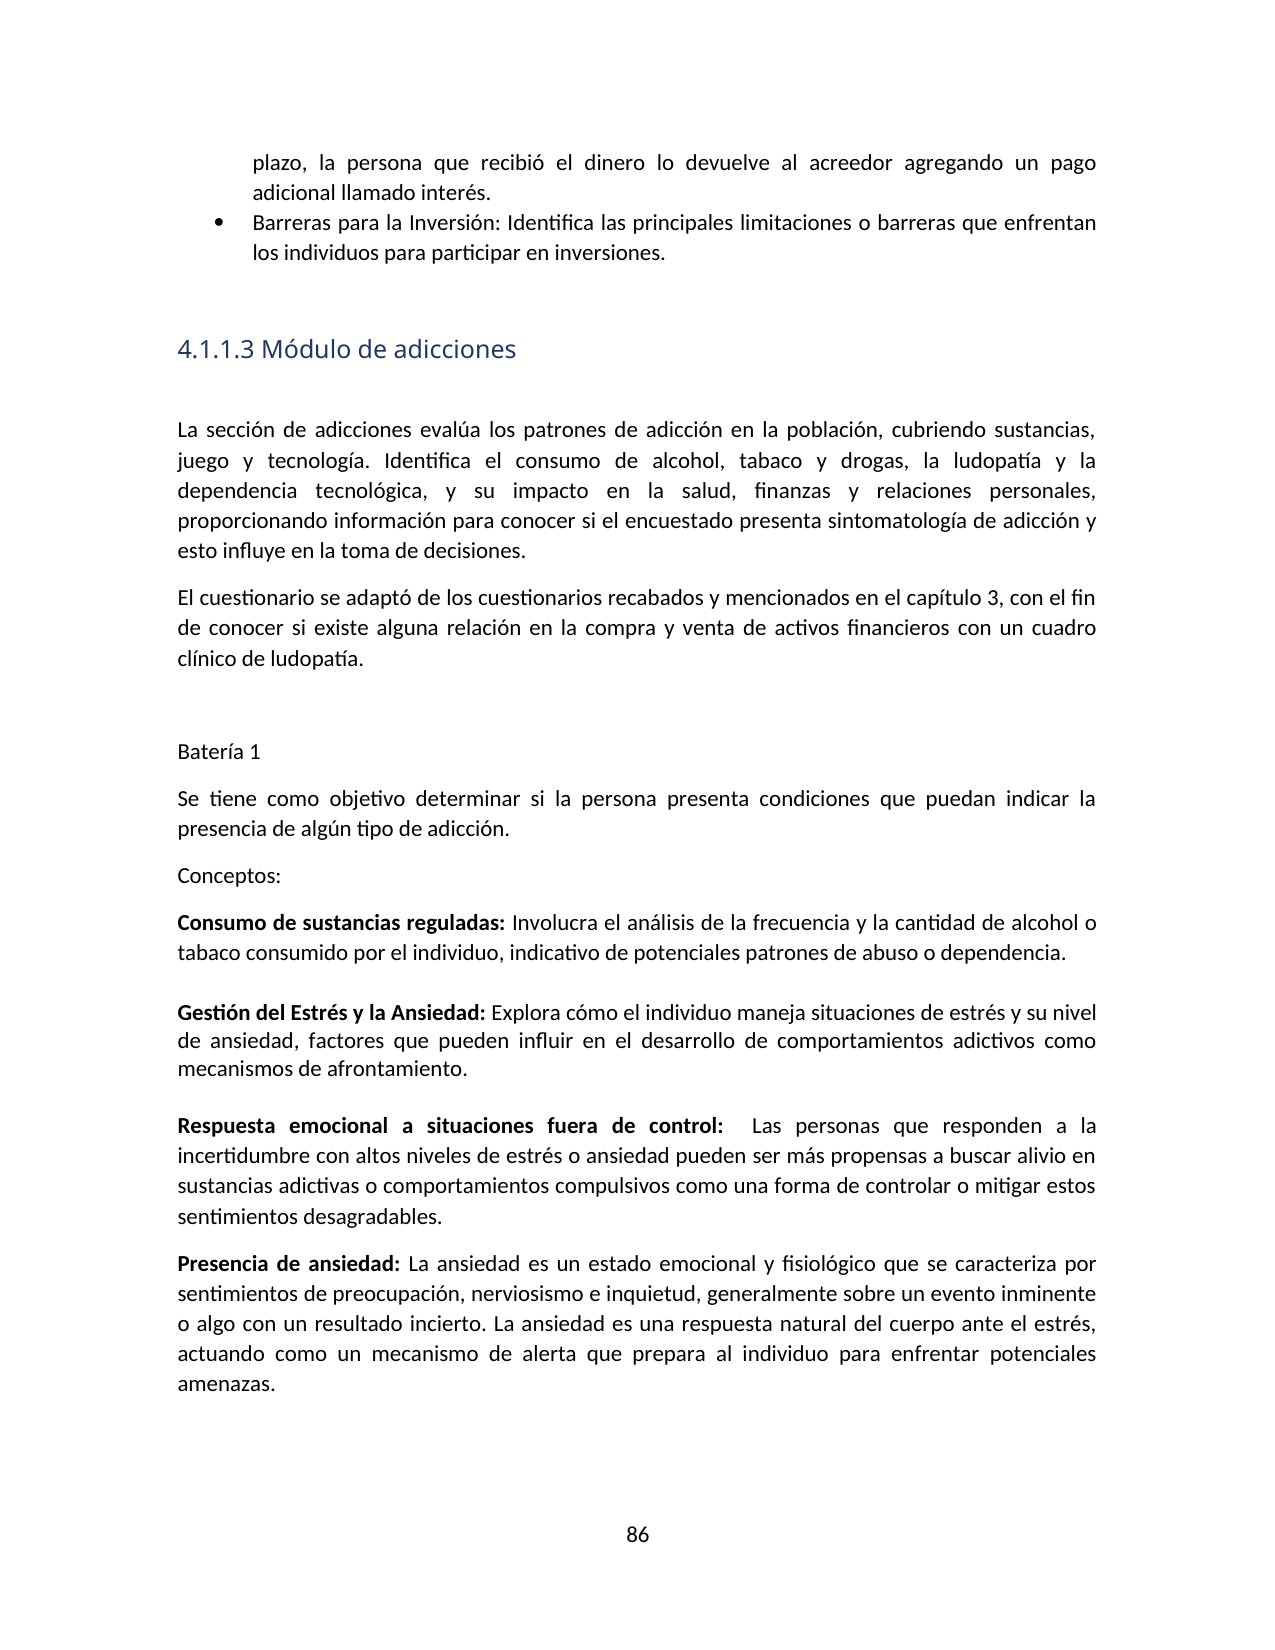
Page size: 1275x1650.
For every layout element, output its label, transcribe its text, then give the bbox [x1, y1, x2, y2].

subtitle 4.1.1.3 Módulo de adicciones [177, 332, 1098, 366]
text El cuestionario se adaptó de los cuestionarios recabados y mencionados en el capítulo 3, con el fin de conocer si existe alguna relación en la compra y venta de activos financieros con un cuadro clínico de ludopatía. [177, 583, 1098, 672]
text Consumo de sustancias reguladas: Involucra el análisis de la frecuencia y la cantidad de alcohol o tabaco consumido por el individuo, indicativo de potenciales patrones de abuso o dependencia. [177, 908, 1098, 967]
text Batería 1 [177, 737, 1098, 766]
text Gestión del Estrés y la Ansiedad: Explora cómo el individuo maneja situaciones de estrés y su nivel de ansiedad, factores que pueden influir en el desarrollo de comportamientos adictivos como mecanismos de afrontamiento. [177, 998, 1098, 1082]
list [215, 148, 1098, 206]
text La sección de adicciones evalúa los patrones de adicción en la población, cubriendo sustancias, juego y tecnología. Identifica el consumo de alcohol, tabaco y drogas, la ludopatía y la dependencia tecnológica, y su impacto en la salud, finanzas y relaciones personales, proporcionando información para conocer si el encuestado presenta sintomatología de adicción y esto influye en la toma de decisiones. [177, 416, 1098, 564]
text Se tiene como objetivo determinar si la persona presenta condiciones que puedan indicar la presencia de algún tipo de adicción. [177, 784, 1098, 843]
text Respuesta emocional a situaciones fuera de control: Las personas que responden a la incertidumbre con altos niveles de estrés o ansiedad pueden ser más propensas a buscar alivio en sustancias adictivas o comportamientos compulsivos como una forma de controlar o mitigar estos sentimientos desagradables. [177, 1111, 1098, 1230]
text Presencia de ansiedad: La ansiedad es un estado emocional y fisiológico que se caracteriza por sentimientos de preocupación, nerviosismo e inquietud, generalmente sobre un evento inminente o algo con un resultado incierto. La ansiedad es una respuesta natural del cuerpo ante el estrés, actuando como un mecanismo de alerta que prepara al individuo para enfrentar potenciales amenazas. [177, 1249, 1098, 1397]
list Barreras para la Inversión: Identifica las principales limitaciones o barreras que enfrentan los individuos para participar en inversiones. [215, 208, 1098, 266]
text Conceptos: [177, 861, 1098, 889]
